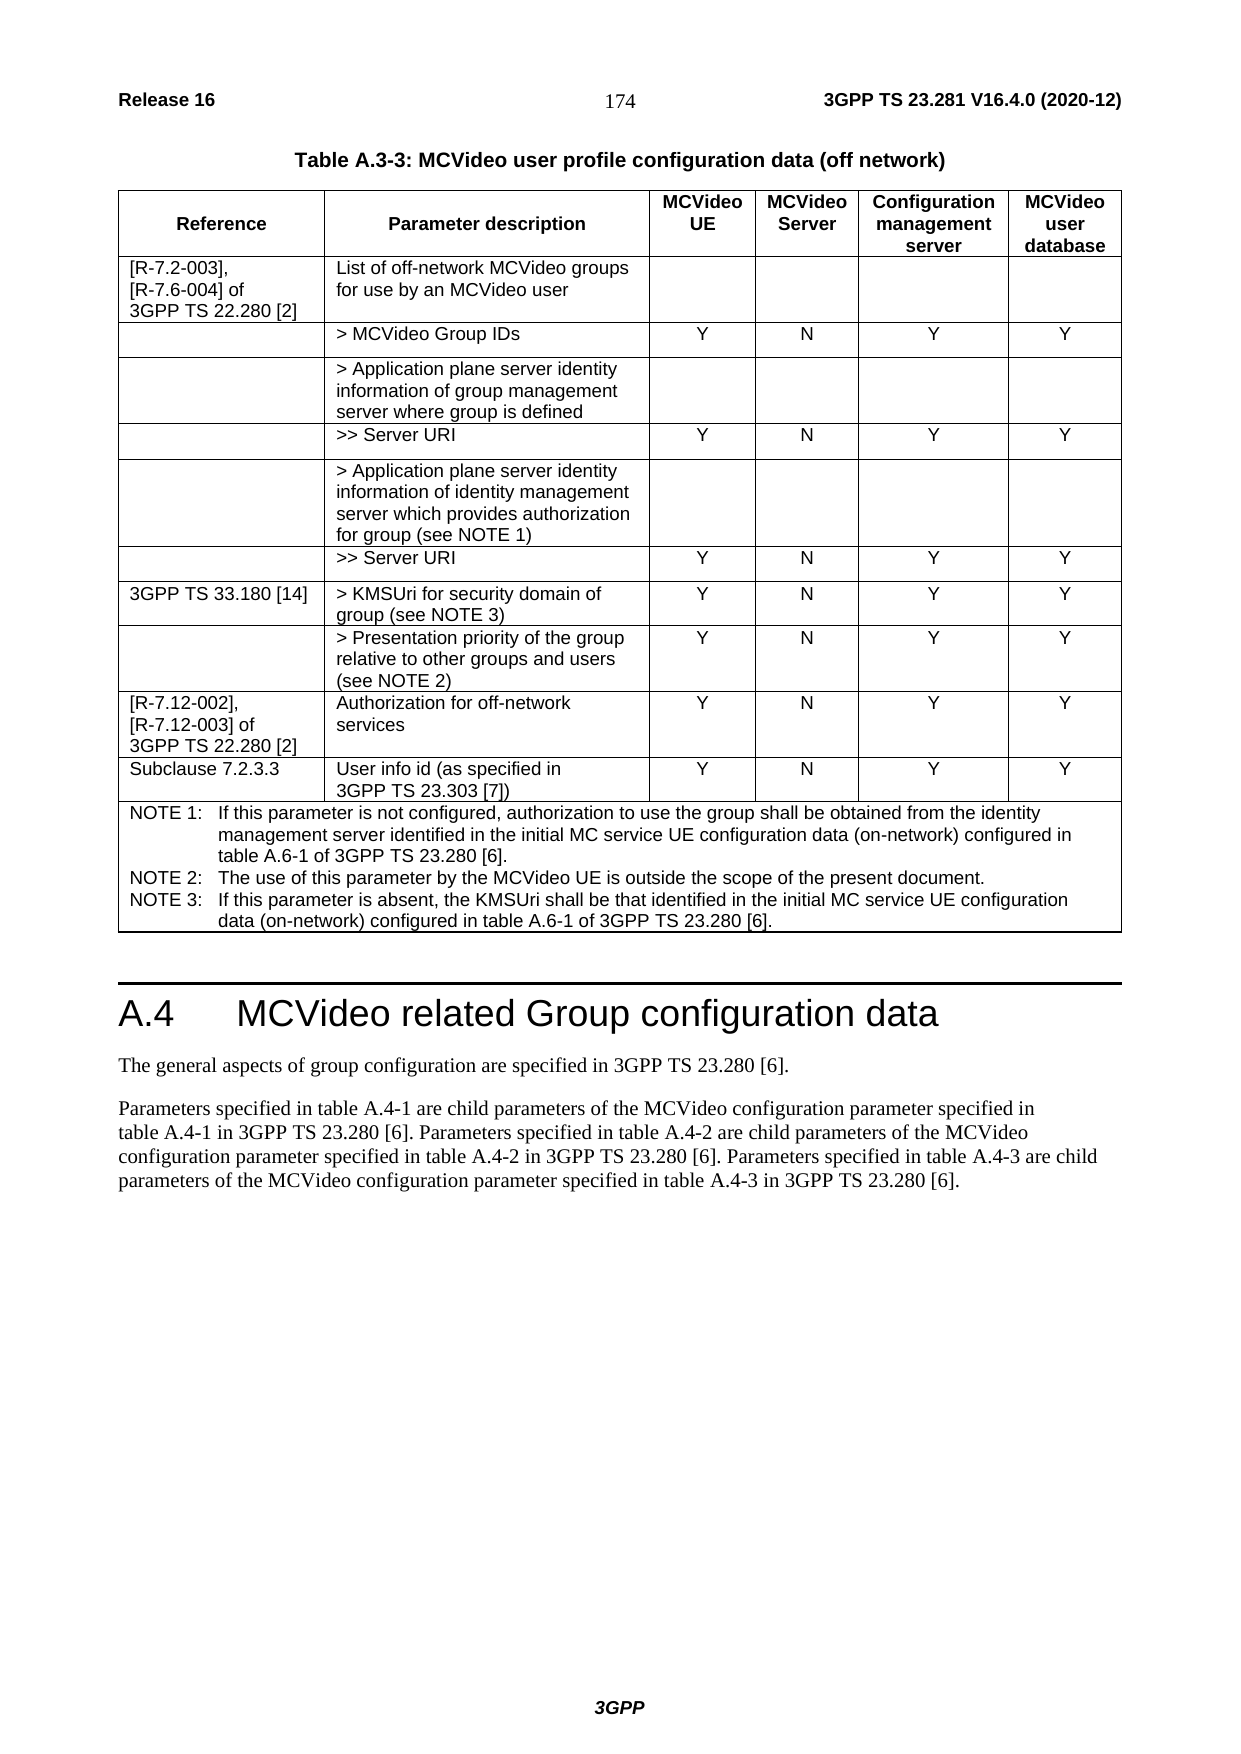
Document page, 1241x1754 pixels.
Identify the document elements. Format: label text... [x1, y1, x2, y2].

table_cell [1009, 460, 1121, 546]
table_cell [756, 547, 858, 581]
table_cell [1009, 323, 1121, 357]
subtitle A.4 MCVideo related Group configuration data [118, 985, 1122, 1034]
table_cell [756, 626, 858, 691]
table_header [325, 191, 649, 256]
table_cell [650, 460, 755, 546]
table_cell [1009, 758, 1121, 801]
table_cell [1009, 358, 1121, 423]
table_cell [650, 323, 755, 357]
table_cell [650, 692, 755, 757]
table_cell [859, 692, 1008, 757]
text Table A.3-3: MCVideo user profile configuration data (off network) [118, 147, 1122, 171]
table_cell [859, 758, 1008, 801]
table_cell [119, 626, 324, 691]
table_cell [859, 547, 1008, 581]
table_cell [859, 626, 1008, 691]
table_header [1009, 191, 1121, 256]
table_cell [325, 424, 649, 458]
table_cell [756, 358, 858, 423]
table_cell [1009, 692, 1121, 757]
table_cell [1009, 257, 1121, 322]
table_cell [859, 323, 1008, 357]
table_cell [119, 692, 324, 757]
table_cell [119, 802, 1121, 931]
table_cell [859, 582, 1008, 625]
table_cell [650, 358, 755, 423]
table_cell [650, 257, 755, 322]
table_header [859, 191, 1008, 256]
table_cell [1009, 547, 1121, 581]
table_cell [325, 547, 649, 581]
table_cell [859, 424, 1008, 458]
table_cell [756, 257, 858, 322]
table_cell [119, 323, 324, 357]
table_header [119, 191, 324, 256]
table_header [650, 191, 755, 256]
text The general aspects of group configuration are specified in 3GPP TS 23.280 [6]. [118, 1053, 1122, 1077]
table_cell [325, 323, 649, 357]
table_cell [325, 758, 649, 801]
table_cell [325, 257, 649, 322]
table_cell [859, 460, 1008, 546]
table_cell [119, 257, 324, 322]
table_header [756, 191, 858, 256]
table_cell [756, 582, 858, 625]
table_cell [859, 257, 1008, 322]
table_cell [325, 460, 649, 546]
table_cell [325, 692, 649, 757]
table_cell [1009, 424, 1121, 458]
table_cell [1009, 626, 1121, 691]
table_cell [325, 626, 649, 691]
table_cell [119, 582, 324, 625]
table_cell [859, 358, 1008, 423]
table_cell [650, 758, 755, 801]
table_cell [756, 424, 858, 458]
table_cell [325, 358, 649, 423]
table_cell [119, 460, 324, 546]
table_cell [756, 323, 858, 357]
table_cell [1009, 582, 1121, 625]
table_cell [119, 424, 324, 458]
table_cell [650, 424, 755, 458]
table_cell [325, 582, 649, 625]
text Parameters specified in table A.4-1 are child parameters of the MCVideo configuration parameter specified in table A.4-1 in 3GPP TS 23.280 [6]. Parameters specified in table A.4-2 are child parameters of the MCVideo configuration parameter specified in table A.4-2 in 3GPP TS 23.280 [6]. Parameters specified in table A.4-3 are child parameters of the MCVideo configuration parameter specified in table A.4-3 in 3GPP TS 23.280 [6]. [118, 1096, 1122, 1192]
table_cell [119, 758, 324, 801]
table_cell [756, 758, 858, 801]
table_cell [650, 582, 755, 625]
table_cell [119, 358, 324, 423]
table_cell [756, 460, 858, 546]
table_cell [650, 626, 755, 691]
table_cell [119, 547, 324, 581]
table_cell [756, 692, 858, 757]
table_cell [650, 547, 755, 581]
